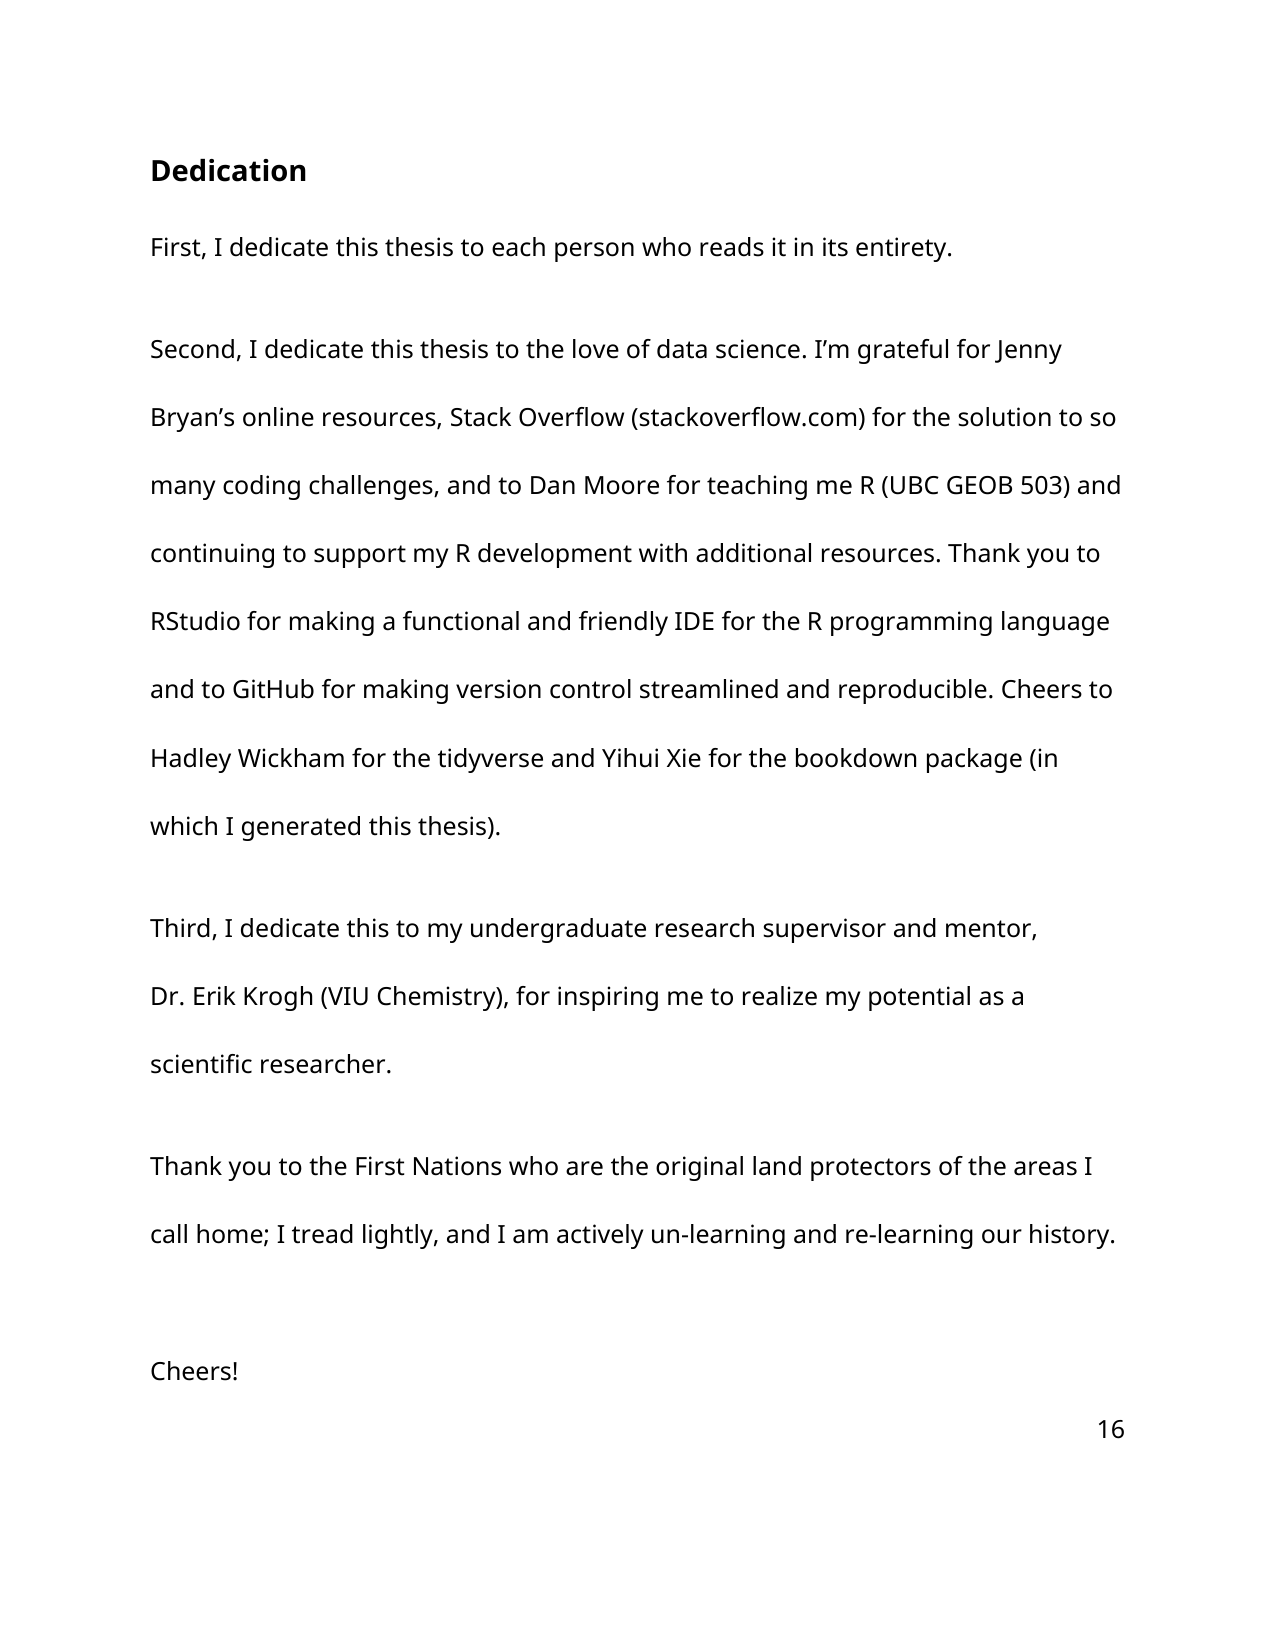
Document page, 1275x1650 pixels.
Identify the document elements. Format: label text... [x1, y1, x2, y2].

text Third, I dedicate this to my undergraduate research supervisor and mentor, Dr. Erik Krogh (VIU Chemistry), for inspiring me to realize my potential as a scientific researcher. [150, 911, 1125, 1081]
text First, I dedicate this thesis to each person who reads it in its entirety. [150, 229, 1125, 263]
subtitle Dedication [150, 150, 1125, 190]
text Thank you to the First Nations who are the original land protectors of the areas I call home; I tread lightly, and I am actively un-learning and re-learning our history. [150, 1149, 1125, 1251]
text Second, I dedicate this thesis to the love of data science. I’m grateful for Jenny Bryan’s online resources, Stack Overflow (stackoverflow.com) for the solution to so many coding challenges, and to Dan Moore for teaching me R (UBC GEOB 503) and continuing to support my R development with additional resources. Thank you to RStudio for making a functional and friendly IDE for the R programming language and to GitHub for making version control streamlined and reproducible. Cheers to Hadley Wickham for the tidyverse and Yihui Xie for the bookdown package (in which I generated this thesis). [150, 332, 1125, 842]
text Cheers! [150, 1353, 1125, 1387]
